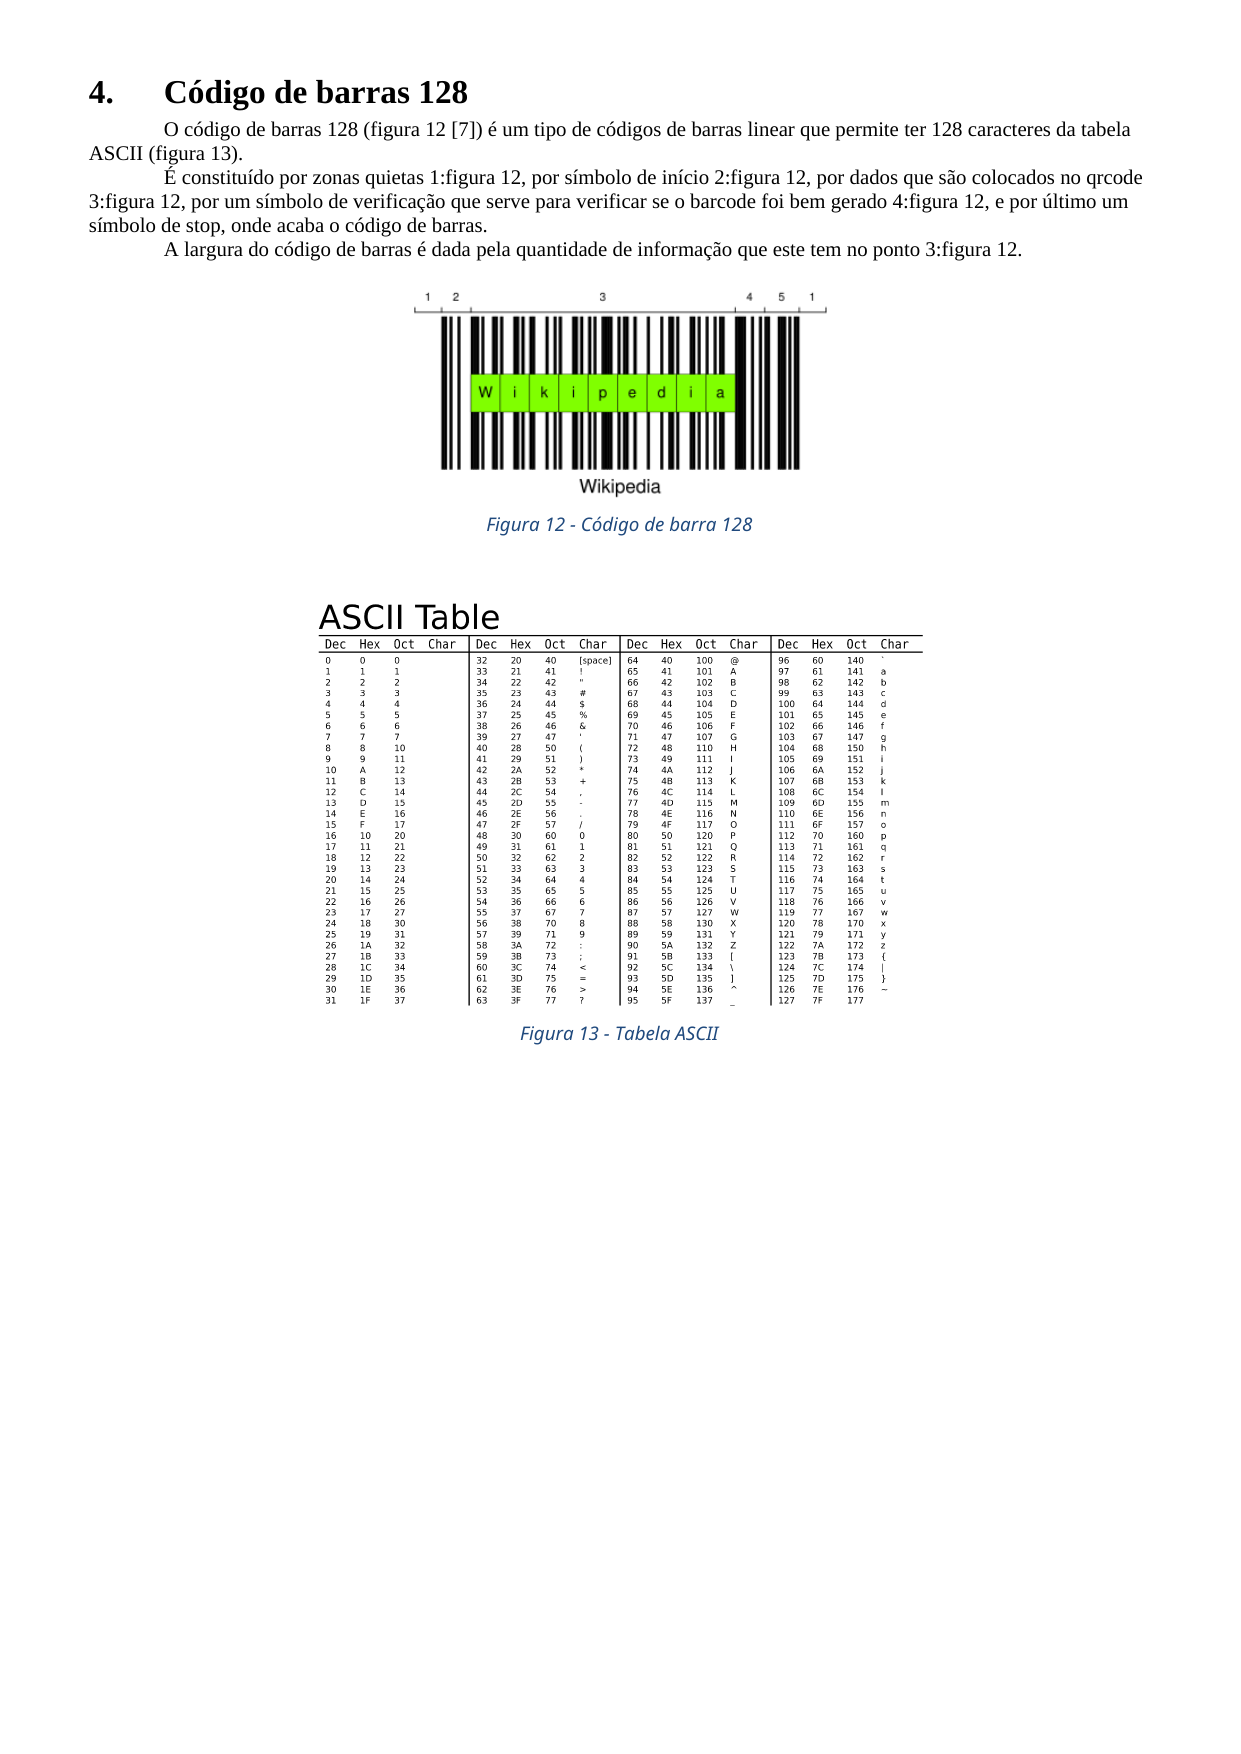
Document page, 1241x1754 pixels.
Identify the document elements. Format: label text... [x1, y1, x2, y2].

text Figura 12 - Código de barra 128 [89, 511, 1152, 537]
text O código de barras 128 (figura 12 [7]) é um tipo de códigos de barras linear que permite ter 128 caracteres da tabela ASCII (figura 13). [89, 117, 1152, 165]
picture [305, 581, 936, 1021]
text É constituído por zonas quietas 1:figura 12, por símbolo de início 2:figura 12, por dados que são colocados no qrcode 3:figura 12, por um símbolo de verificação que serve para verificar se o barcode foi bem gerado 4:figura 12, e por último um símbolo de stop, onde acaba o código de barras. [89, 165, 1152, 237]
picture [394, 285, 847, 512]
title Código de barras 128 [89, 72, 1152, 111]
text Figura 13 - Tabela ASCII [89, 1020, 1152, 1046]
text A largura do código de barras é dada pela quantidade de informação que este tem no ponto 3:figura 12. [89, 237, 1152, 261]
